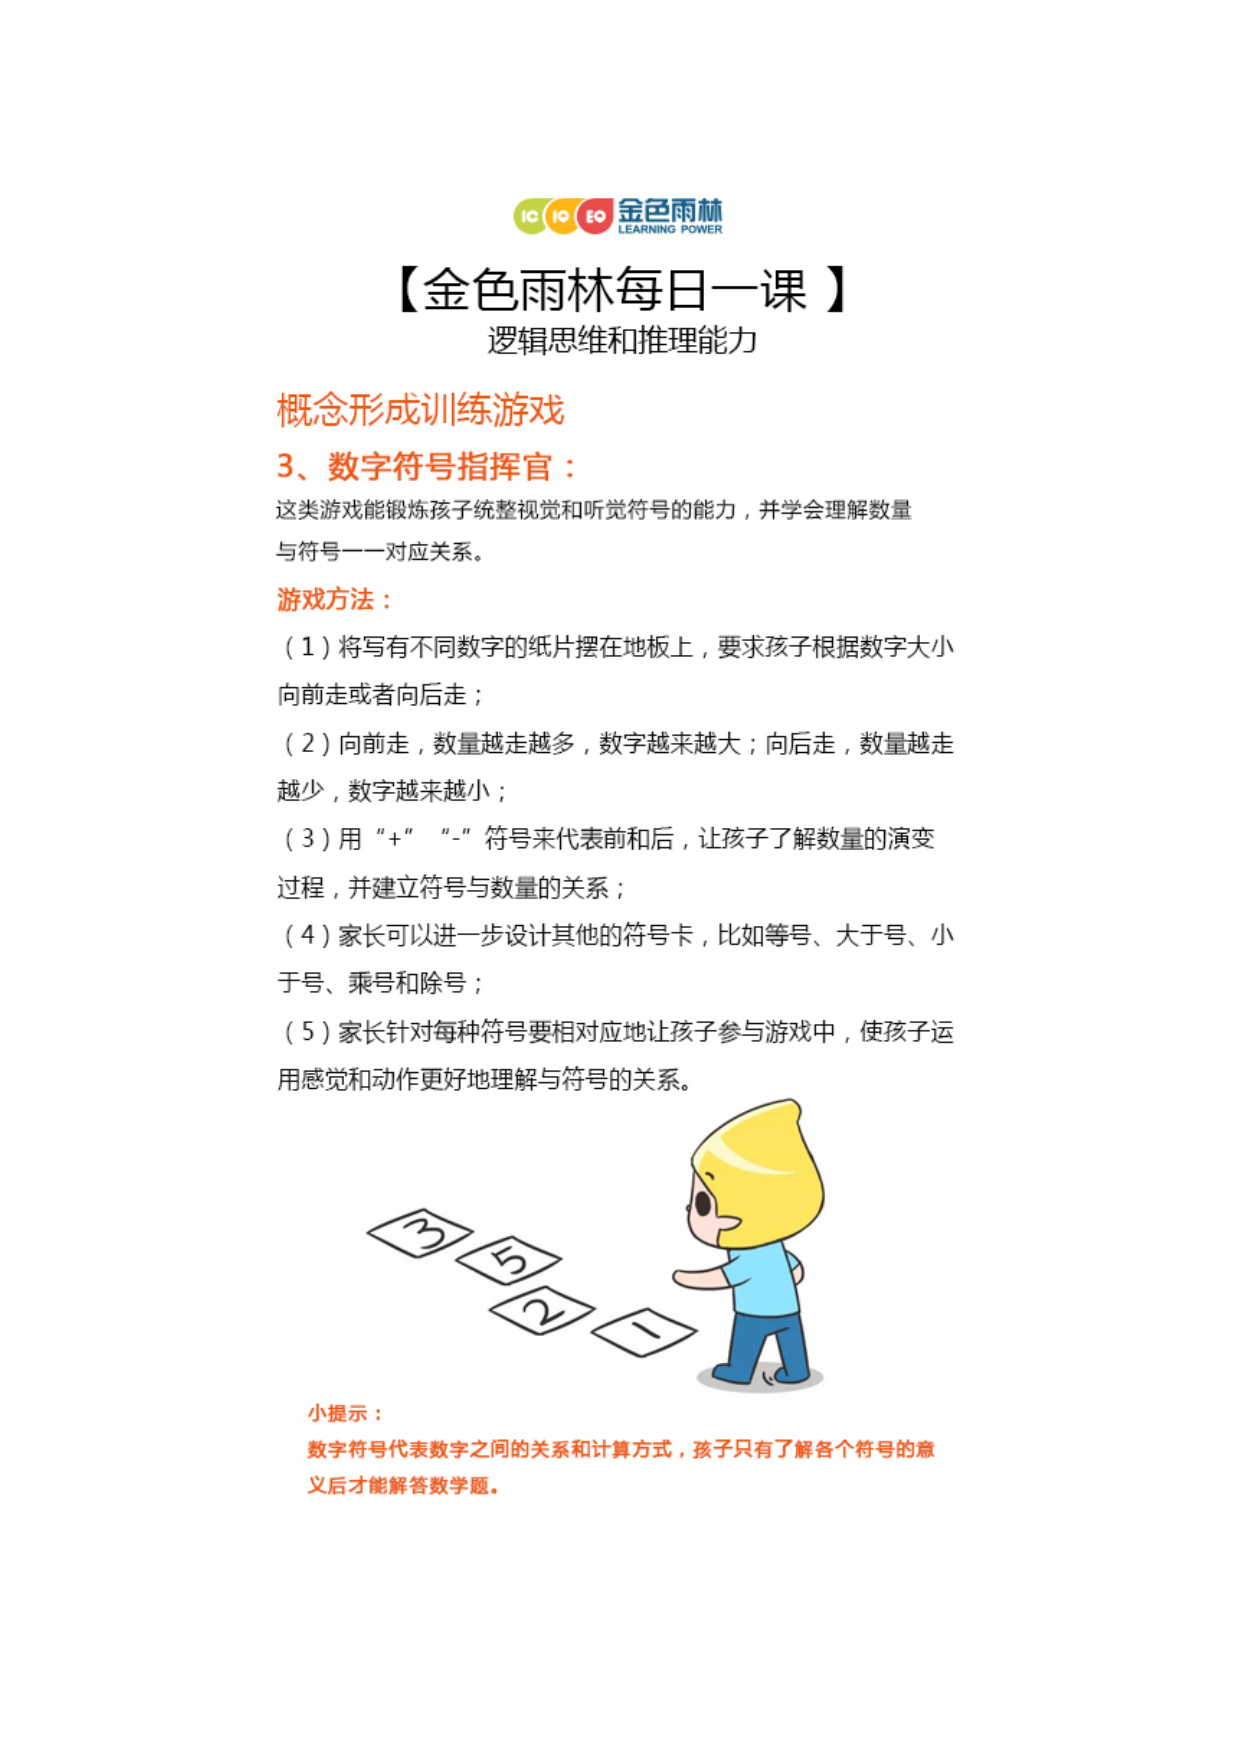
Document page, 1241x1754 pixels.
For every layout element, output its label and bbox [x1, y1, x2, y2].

picture [187, 172, 1051, 1582]
